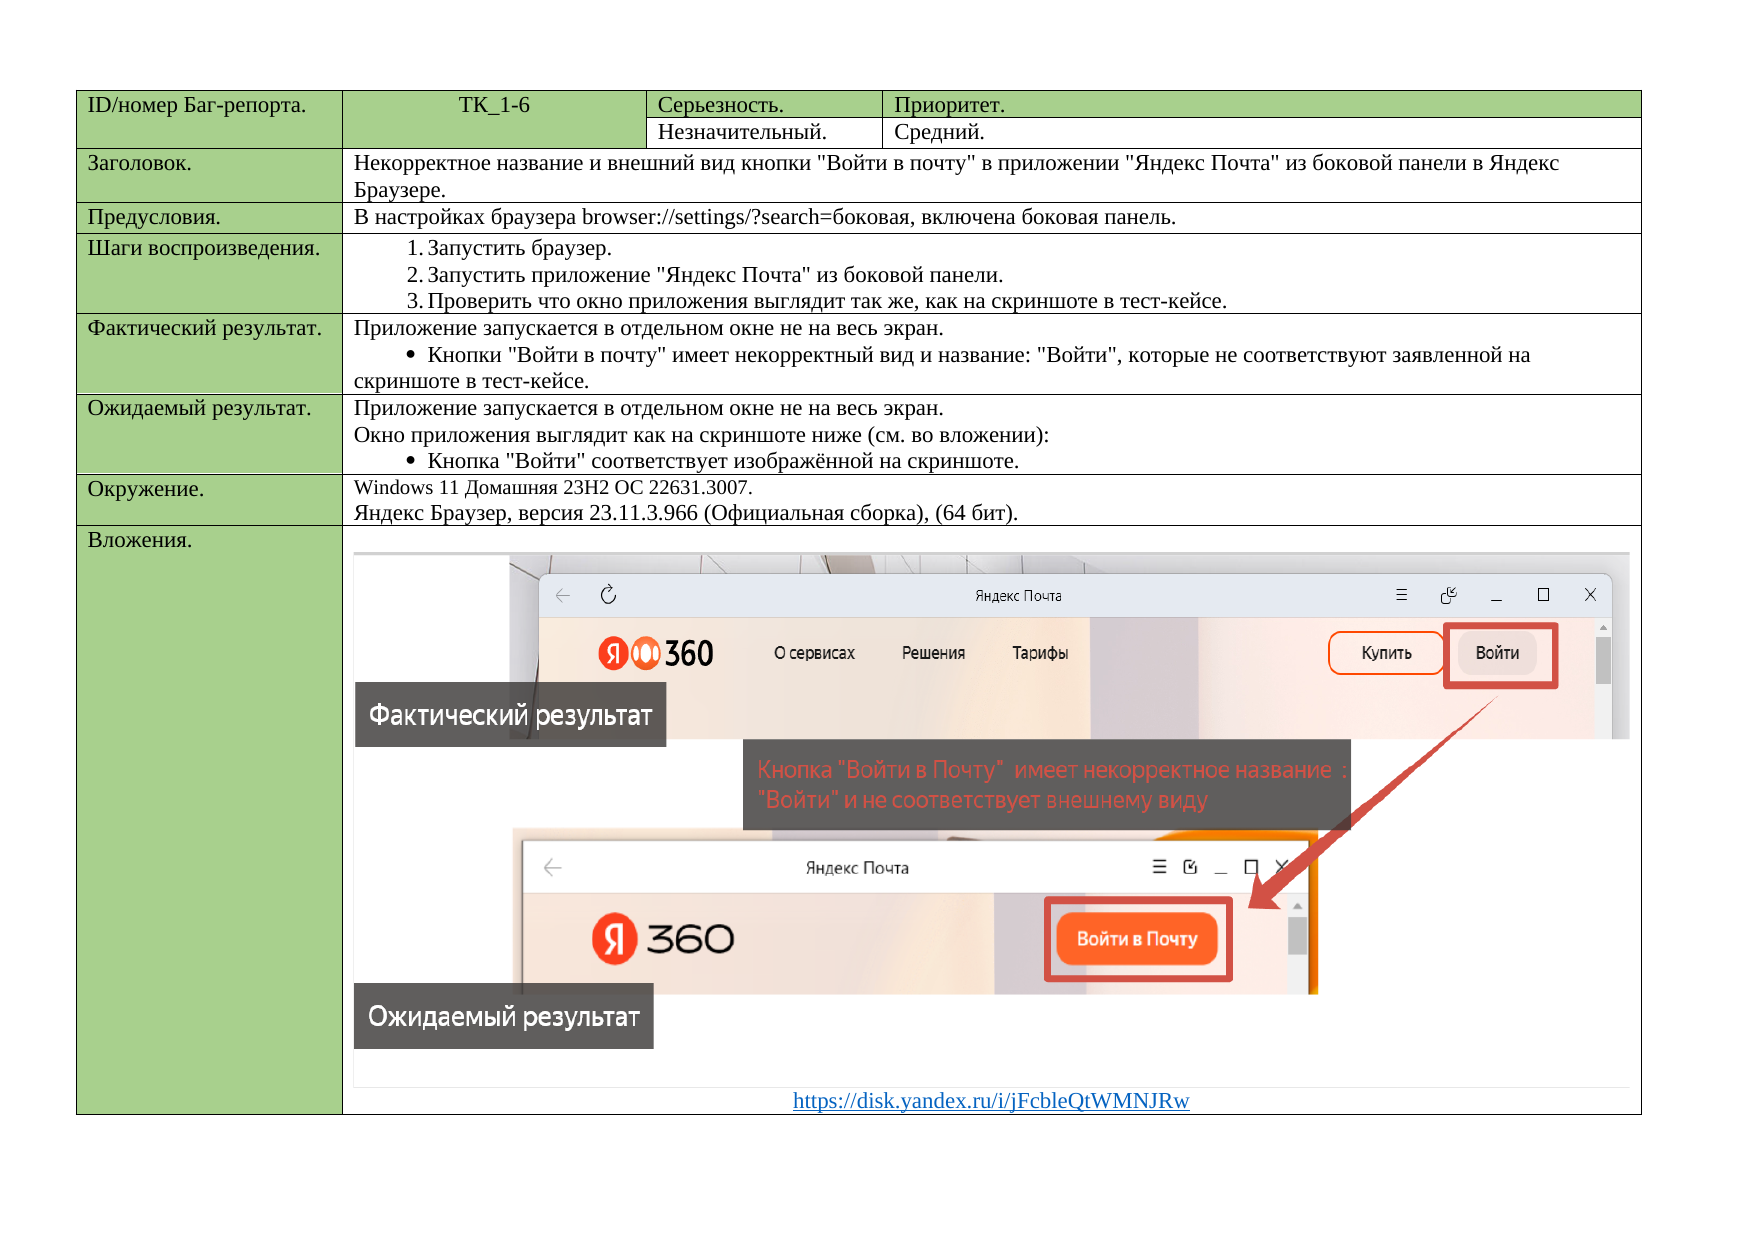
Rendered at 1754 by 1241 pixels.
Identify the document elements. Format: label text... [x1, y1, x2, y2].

table_cell Средний. [883, 118, 1641, 148]
table_cell Окружение. [77, 475, 342, 525]
table_cell Вложения. [77, 526, 342, 1114]
table_cell Некорректное название и внешний вид кнопки "Войти в почту" в приложении "Яндекс Почта" из боковой панели в Яндекс Браузере. [343, 149, 1641, 202]
table_cell Фактический результат. [77, 314, 342, 393]
table_header Серьезность. [647, 91, 882, 117]
table_cell https://disk.yandex.ru/i/jFcbleQtWMNJRw [343, 526, 1641, 1114]
table_cell Приложение запускается в отдельном окне не на весь экран. Кнопки "Войти в почту" имеет некорректный вид и название: "Войти", которые не соответствуют заявленной на скриншоте в тест-кейсе. [343, 314, 1641, 393]
picture [353, 552, 1630, 1088]
table_cell Запустить браузер. Запустить приложение "Яндекс Почта" из боковой панели. Проверить что окно приложения выглядит так же, как на скриншоте в тест-кейсе. [343, 234, 1641, 313]
table_cell Шаги воспроизведения. [77, 234, 342, 313]
table_header ТК_1-6 [343, 91, 646, 148]
table_cell Приложение запускается в отдельном окне не на весь экран. Окно приложения выглядит как на скриншоте ниже (см. во вложении): Кнопка "Войти" соответствует изображённой на скриншоте. [343, 395, 1641, 473]
table_header Приоритет. [883, 91, 1641, 117]
table_cell Ожидаемый результат. [77, 395, 342, 473]
table_cell Незначительный. [647, 118, 882, 148]
table_cell Предусловия. [77, 203, 342, 233]
table_cell Заголовок. [77, 149, 342, 202]
table_header ID/номер Баг-репорта. [77, 91, 342, 148]
table_cell Windows 11 Домашняя 23H2 ОС 22631.3007. Яндекс Браузер, версия 23.11.3.966 (Официальная сборка), (64 бит). [343, 475, 1641, 525]
table_cell В настройках браузера browser://settings/?search=боковая, включена боковая панель. [343, 203, 1641, 233]
